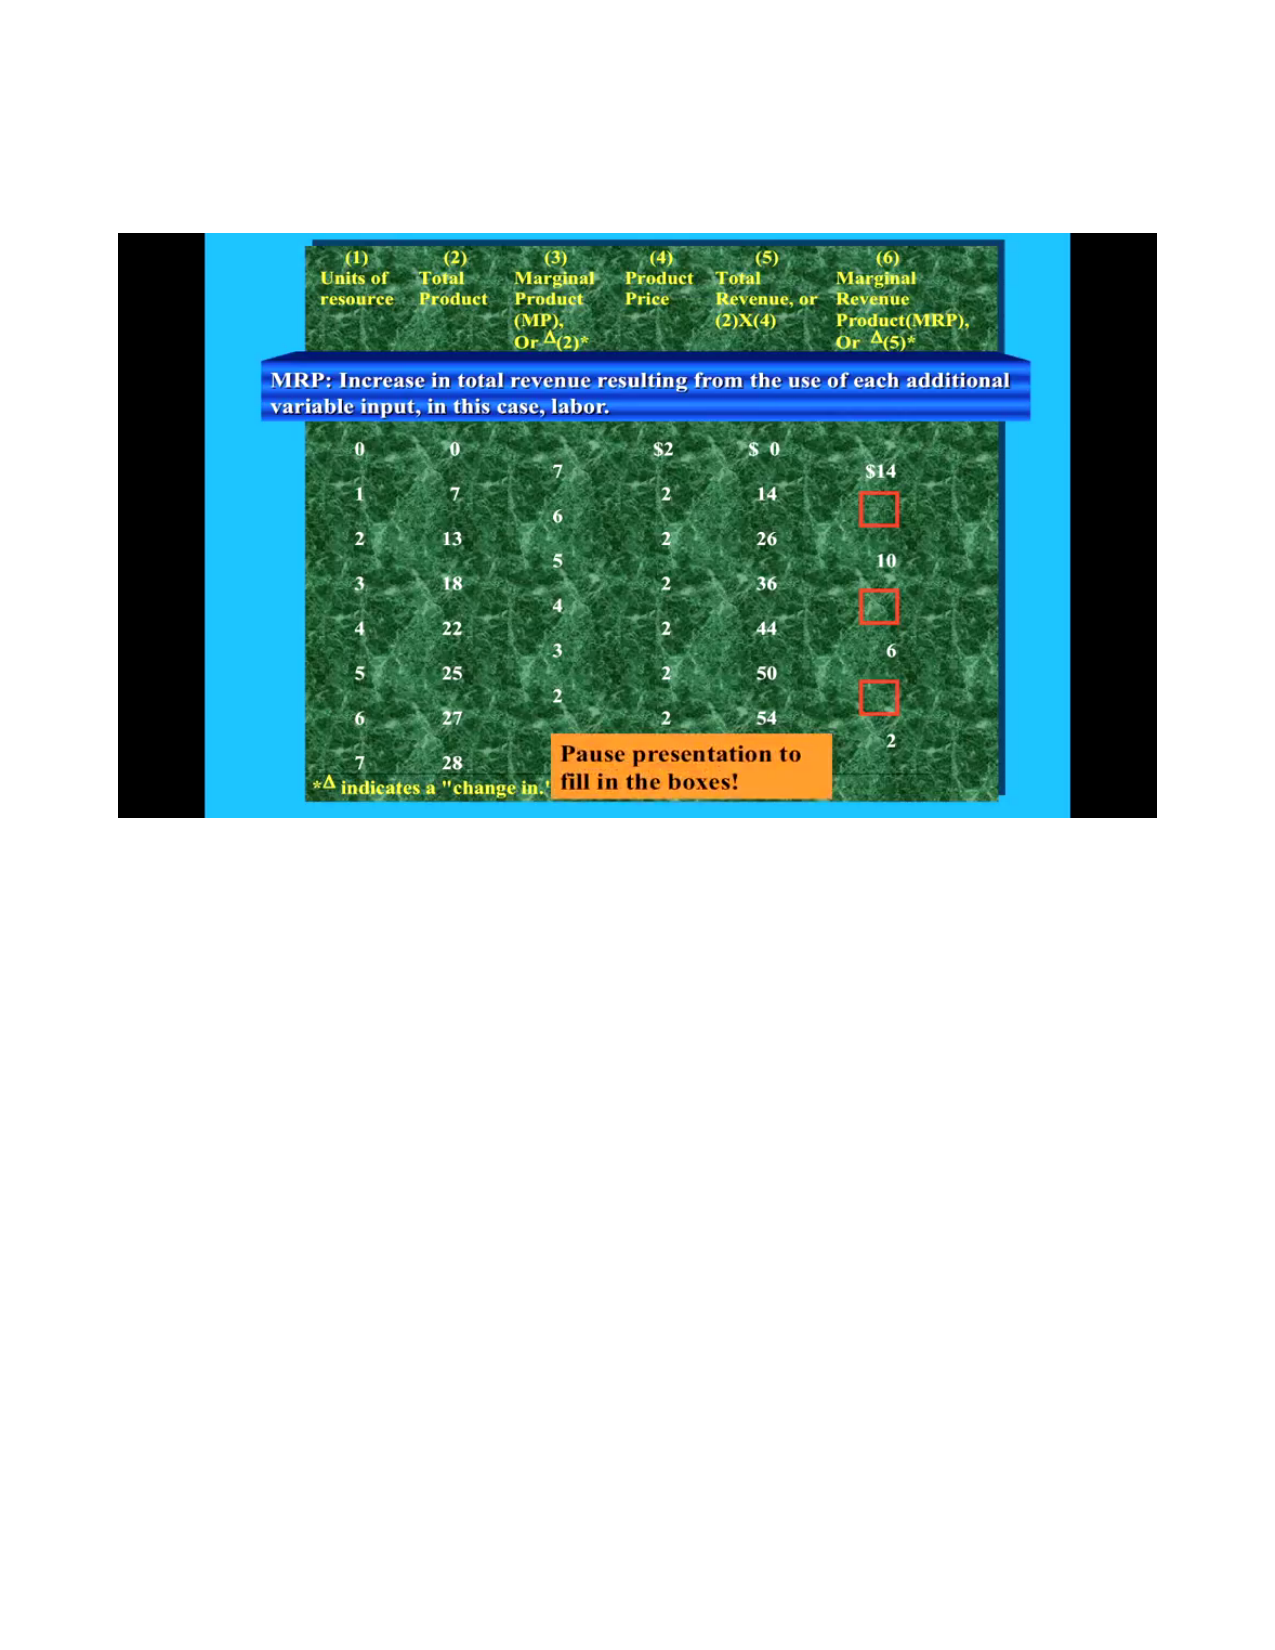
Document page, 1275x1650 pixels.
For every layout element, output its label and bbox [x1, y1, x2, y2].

picture [118, 233, 1157, 818]
